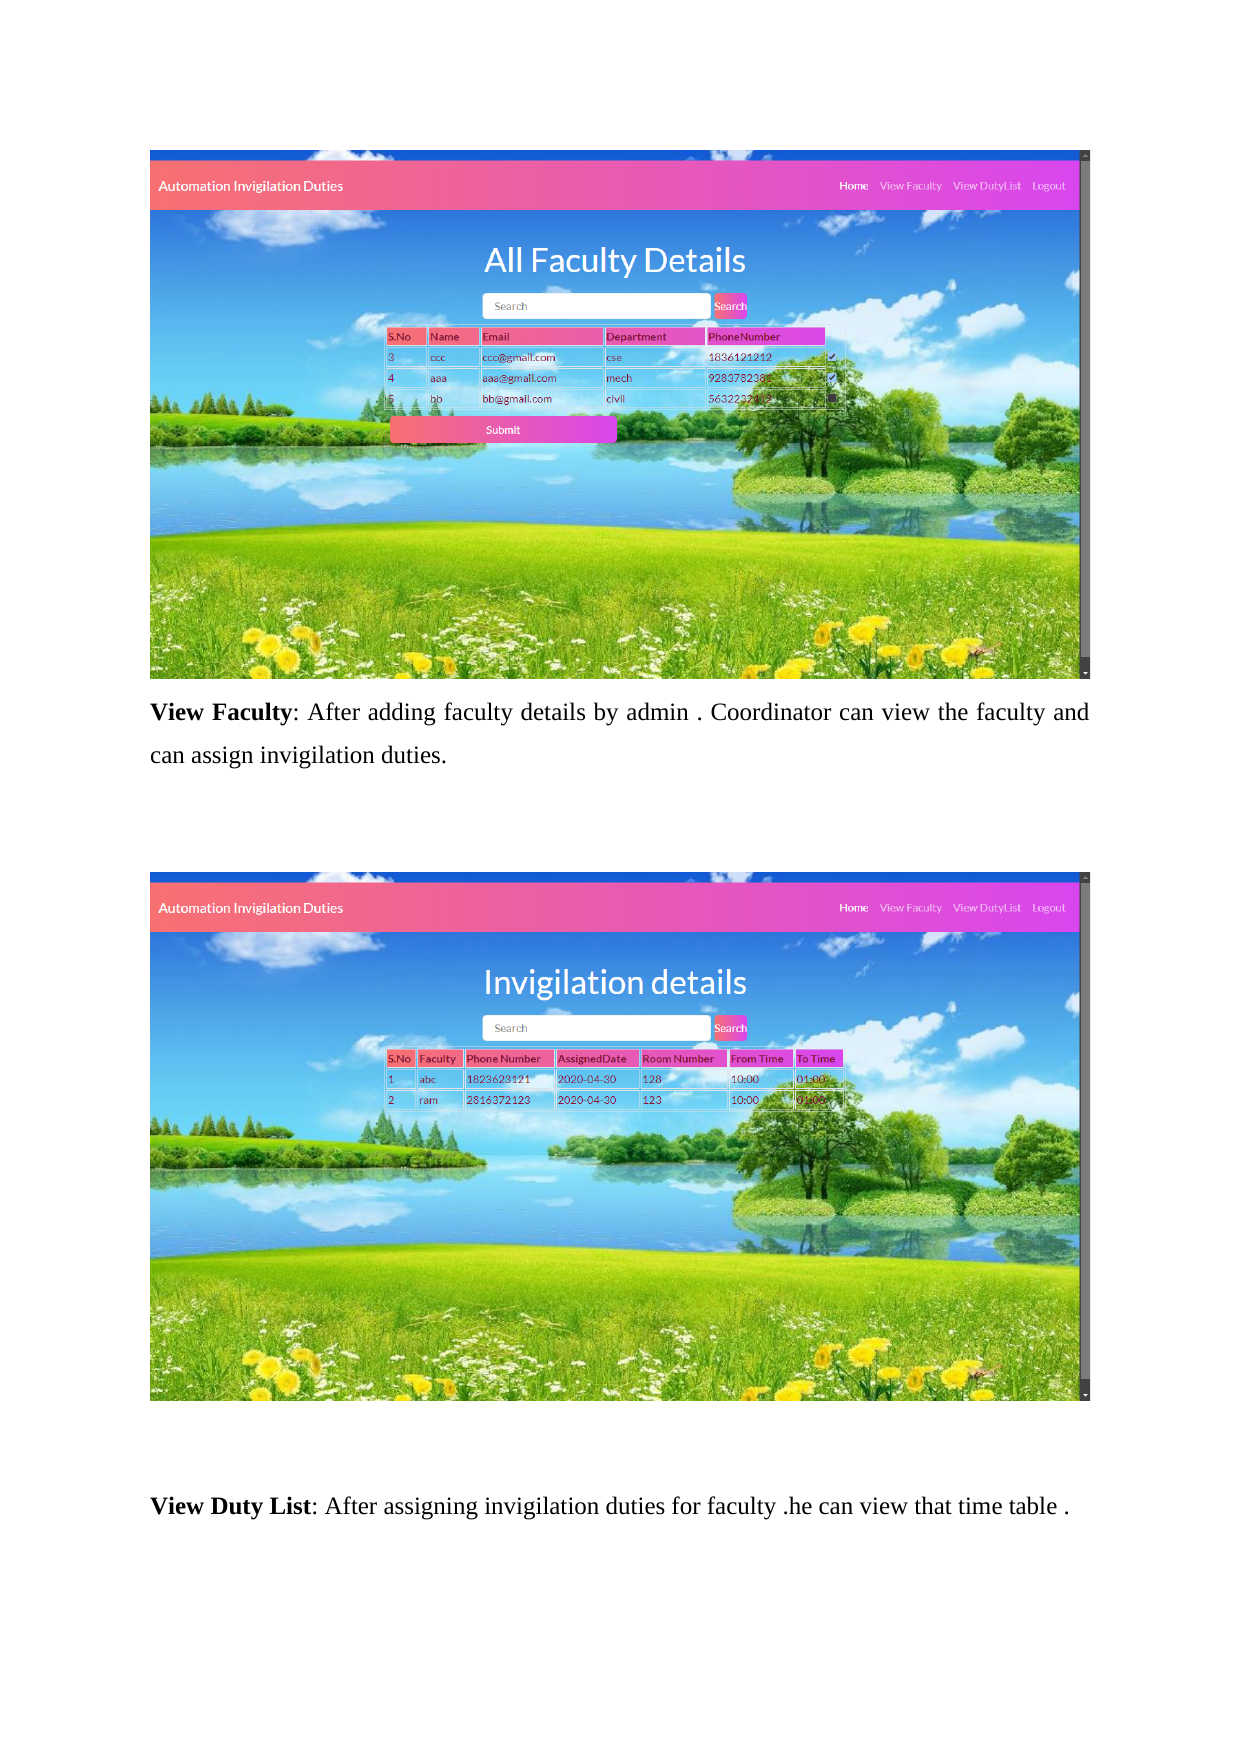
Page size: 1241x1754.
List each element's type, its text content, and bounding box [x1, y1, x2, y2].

picture [150, 872, 1091, 1401]
text View Duty List: After assigning invigilation duties for faculty .he can view that time table . [150, 1491, 1090, 1520]
text View Faculty: After adding faculty details by admin . Coordinator can view the faculty and can assign invigilation duties. [150, 697, 1090, 769]
picture [150, 150, 1091, 679]
